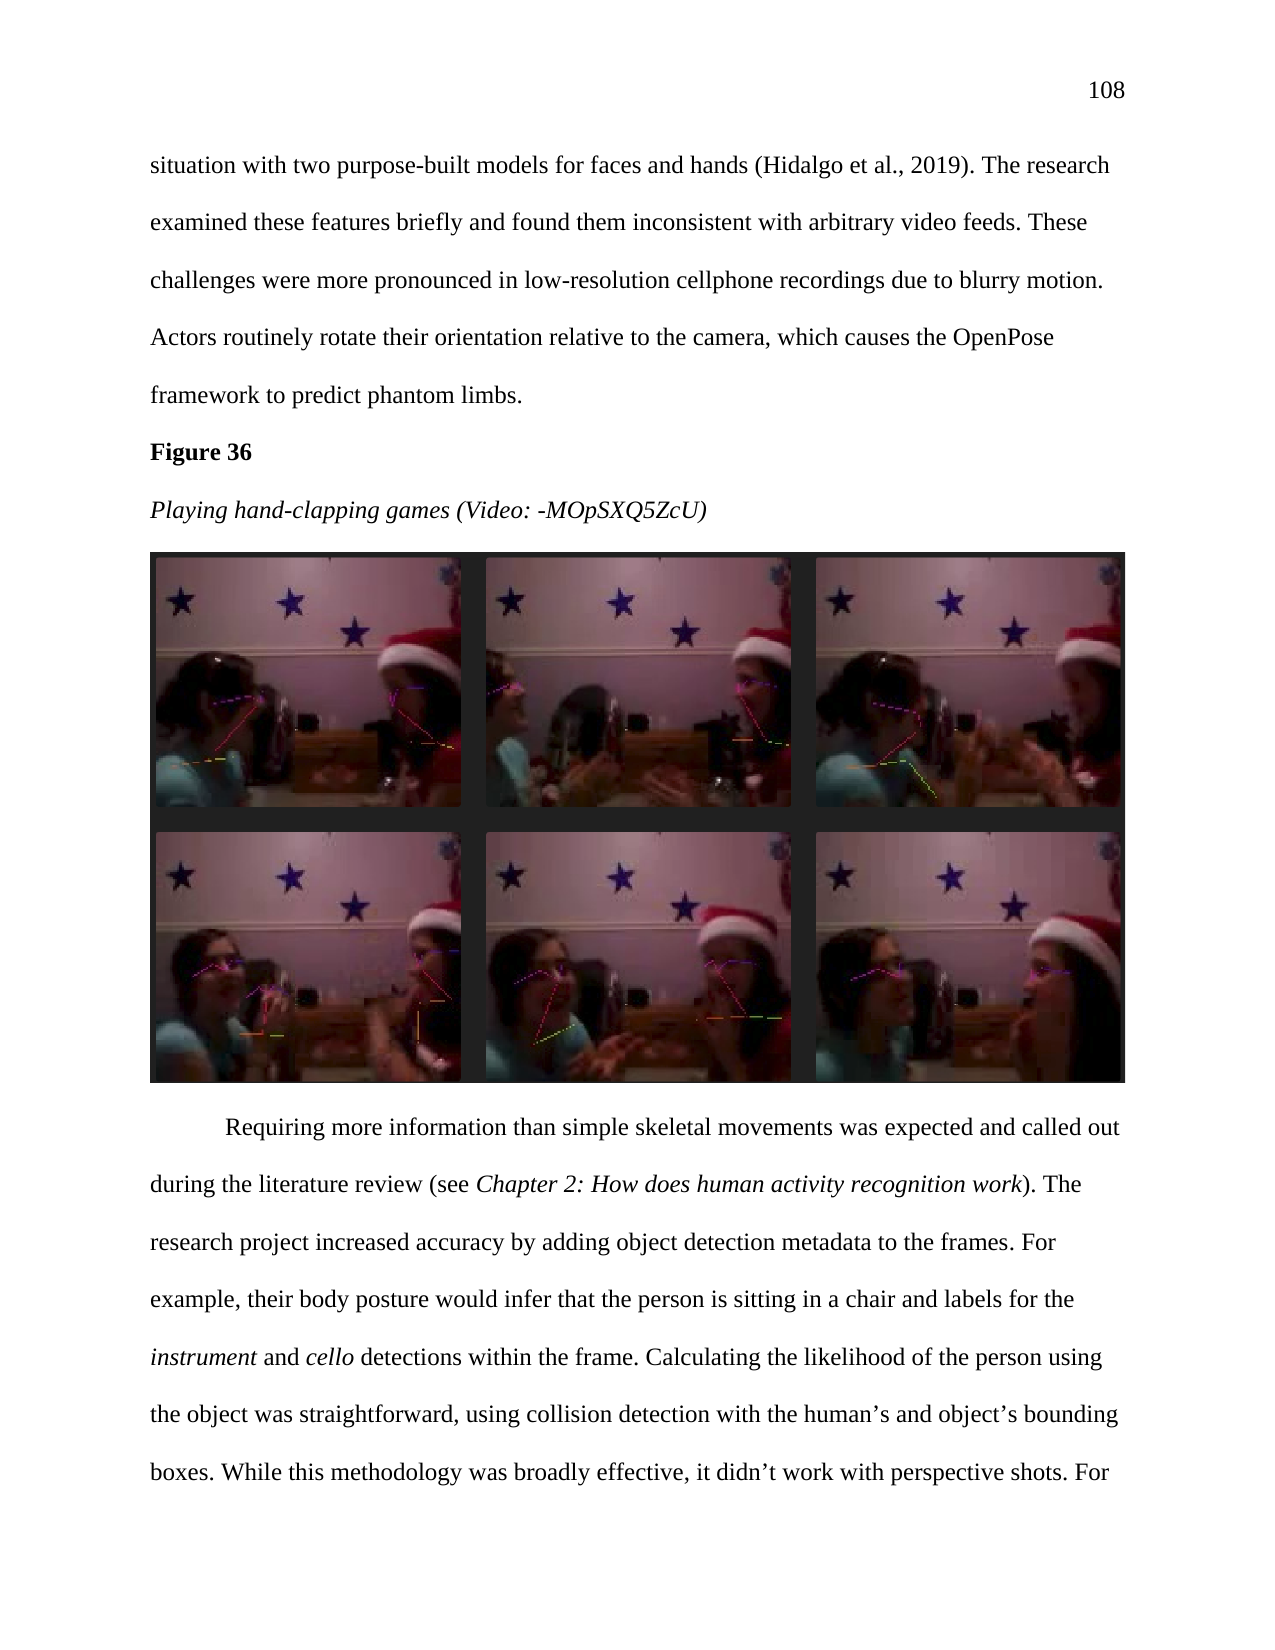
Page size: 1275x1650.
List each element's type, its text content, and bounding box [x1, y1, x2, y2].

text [150, 150, 1125, 409]
picture [150, 552, 1125, 1083]
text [150, 1112, 1125, 1485]
text Figure 36 Playing hand-clapping games (Video: -MOpSXQ5ZcU) [150, 437, 1125, 524]
